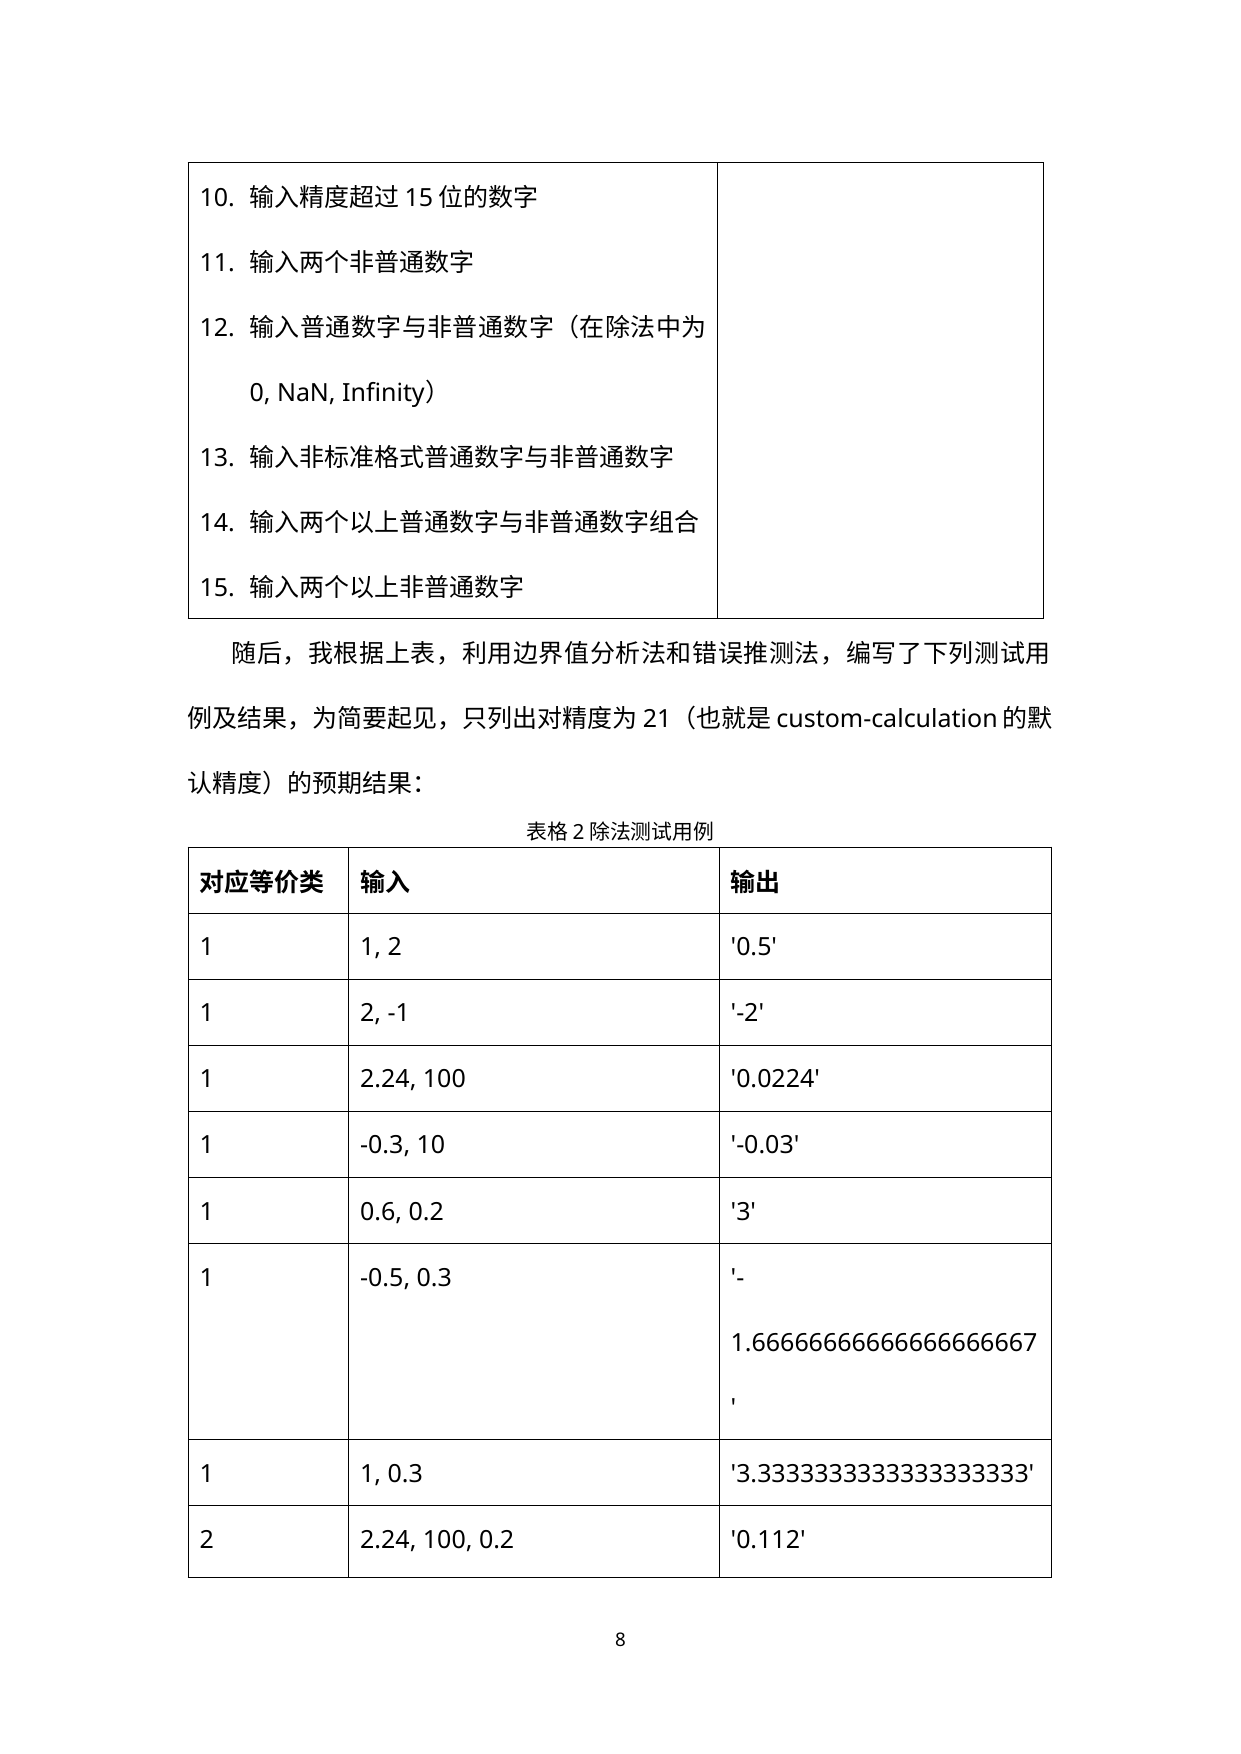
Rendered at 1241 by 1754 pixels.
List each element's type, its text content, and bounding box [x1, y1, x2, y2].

table_cell 1 [189, 1046, 348, 1111]
table_cell 1, 2 [349, 914, 719, 979]
table_cell '0.5' [720, 914, 1051, 979]
table_cell '-1.66666666666666666667' [720, 1244, 1051, 1439]
table_cell '-2' [720, 980, 1051, 1045]
table_cell 2.24, 100, 0.2 [349, 1506, 719, 1577]
table_cell '0.112' [720, 1506, 1051, 1577]
table_cell -0.5, 0.3 [349, 1244, 719, 1439]
table_cell 1 [189, 1178, 348, 1243]
table_cell 1, 0.3 [349, 1440, 719, 1505]
table_cell 1 [189, 1112, 348, 1177]
table_header 输入 [349, 848, 719, 913]
table_cell 1 [189, 1440, 348, 1505]
table_header 对应等价类 [189, 848, 348, 913]
table_cell 1 [189, 980, 348, 1045]
table_cell 2.24, 100 [349, 1046, 719, 1111]
table_cell '3' [720, 1178, 1051, 1243]
table_cell -0.3, 10 [349, 1112, 719, 1177]
table_cell 1 [189, 1244, 348, 1439]
text 表格 2 除法测试用例 [187, 814, 1053, 847]
table_cell 2, -1 [349, 980, 719, 1045]
table_cell 2 [189, 1506, 348, 1577]
text 随后，我根据上表，利用边界值分析法和错误推测法，编写了下列测试用例及结果，为简要起见，只列出对精度为21（也就是custom-calculation的默认精度）的预期结果： [187, 619, 1053, 814]
table_cell 0.6, 0.2 [349, 1178, 719, 1243]
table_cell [189, 163, 717, 618]
table_cell '-0.03' [720, 1112, 1051, 1177]
table_cell '3.3333333333333333333' [720, 1440, 1051, 1505]
table_cell 1 [189, 914, 348, 979]
table_header 输出 [720, 848, 1051, 913]
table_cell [718, 163, 1043, 618]
table_cell '0.0224' [720, 1046, 1051, 1111]
